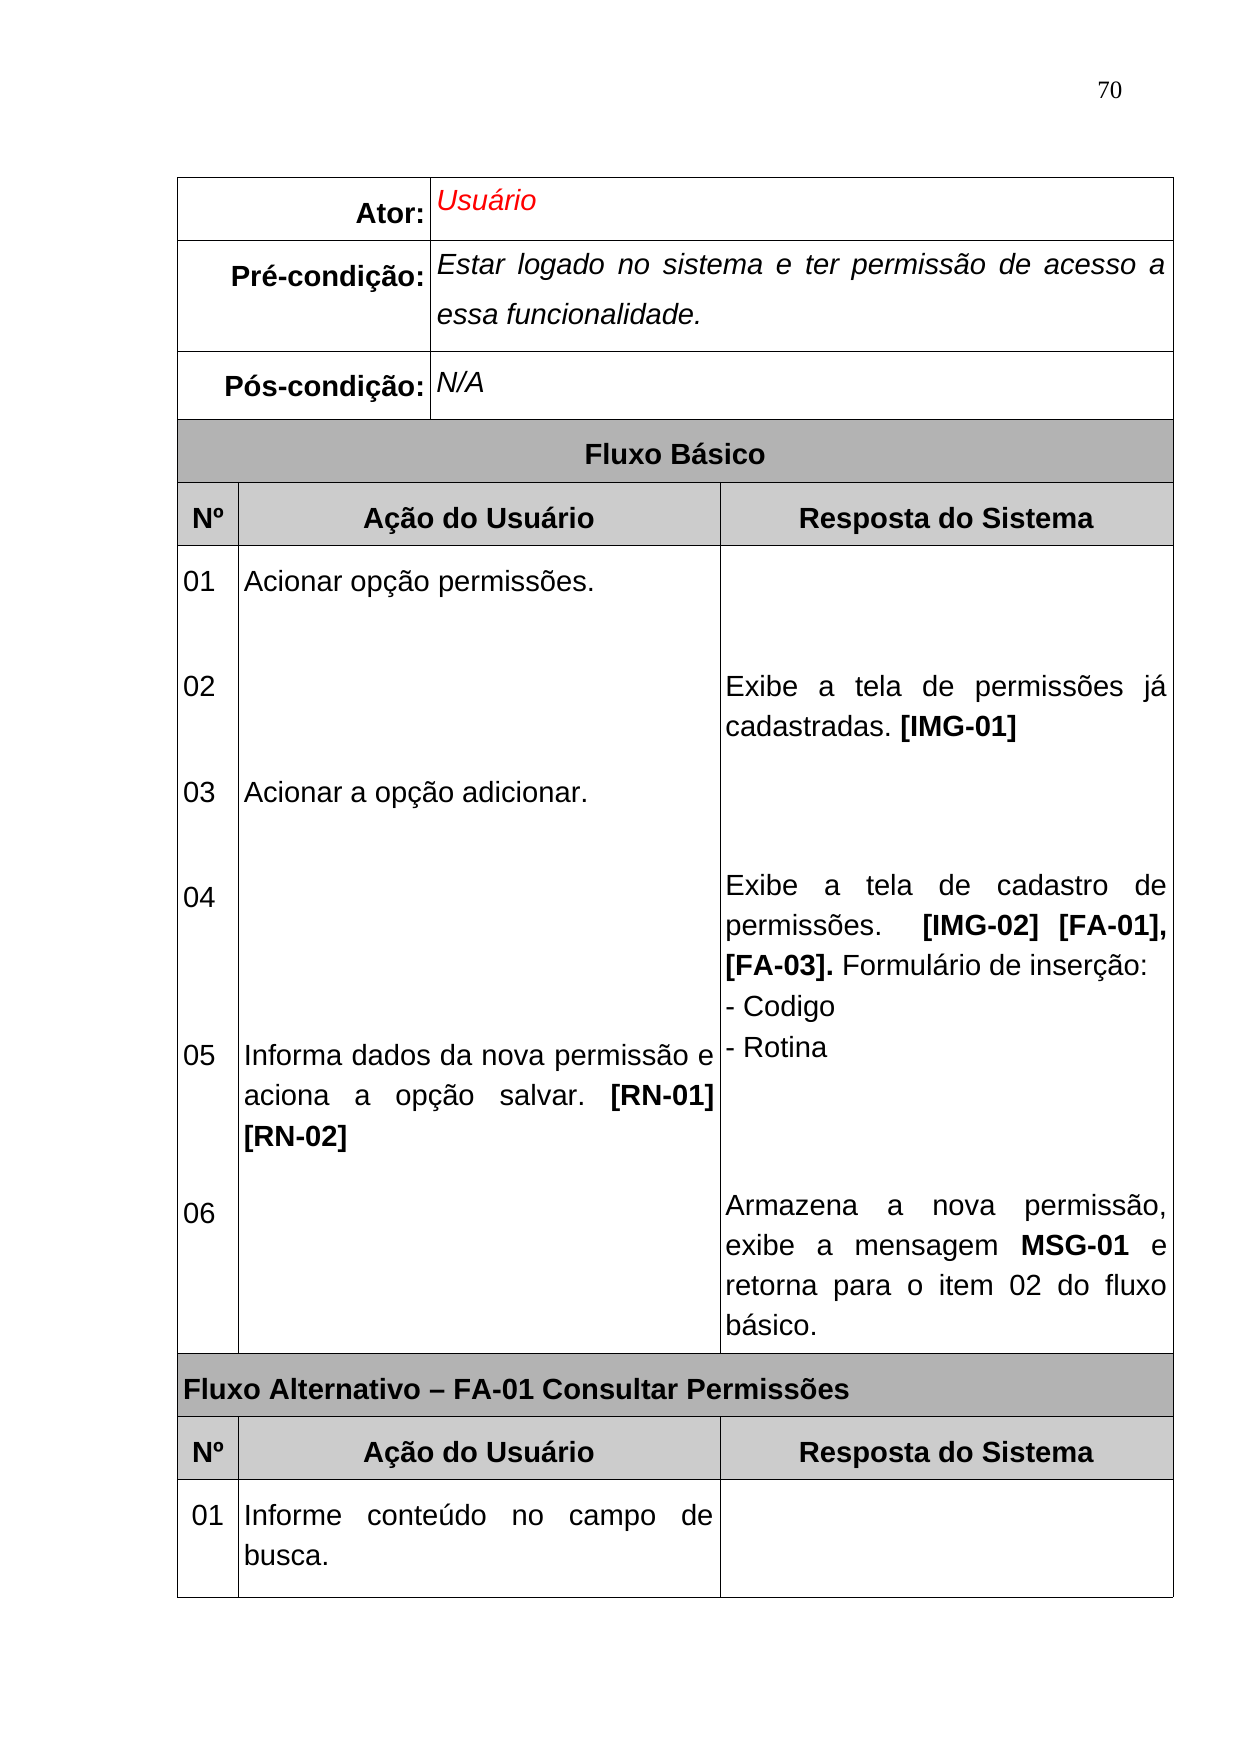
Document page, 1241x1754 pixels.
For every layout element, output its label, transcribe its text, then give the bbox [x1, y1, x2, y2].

table_cell Pós-condição: [178, 352, 430, 419]
table_cell Resposta do Sistema [721, 1417, 1173, 1479]
table_cell Exibe a tela de permissões já cadastradas. [IMG-01] Exibe a tela de cadastro de permissões. [IMG-02] [FA-01], [FA-03]. Formulário de inserção: - Codigo - Rotina Armazena a nova permissão, exibe a mensagem MSG-01 e retorna para o item 02 do fluxo básico. [721, 546, 1173, 1353]
table_cell Ator: [178, 178, 430, 240]
table_cell Usuário [431, 178, 1173, 240]
table_cell Resposta do Sistema [721, 483, 1173, 545]
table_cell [239, 1480, 720, 1597]
table_cell 01 02 [178, 1480, 238, 1597]
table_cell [721, 1480, 1173, 1597]
table_cell Fluxo Básico [178, 420, 1173, 482]
table_cell Nº [178, 1417, 238, 1479]
table_cell Ação do Usuário [239, 1417, 720, 1479]
table_cell Pré-condição: [178, 241, 430, 351]
table_cell Acionar opção permissões. Acionar a opção adicionar. Informa dados da nova permissão e aciona a opção salvar. [RN-01] [RN-02] [239, 546, 720, 1353]
table_cell Nº [178, 483, 238, 545]
table_cell Estar logado no sistema e ter permissão de acesso a essa funcionalidade. [431, 241, 1173, 351]
table_cell Ação do Usuário [239, 483, 720, 545]
table_cell N/A [431, 352, 1173, 419]
table_cell 01 02 03 04 05 06 [178, 546, 238, 1353]
table_cell Fluxo Alternativo – FA-01 Consultar Permissões [178, 1354, 1173, 1416]
